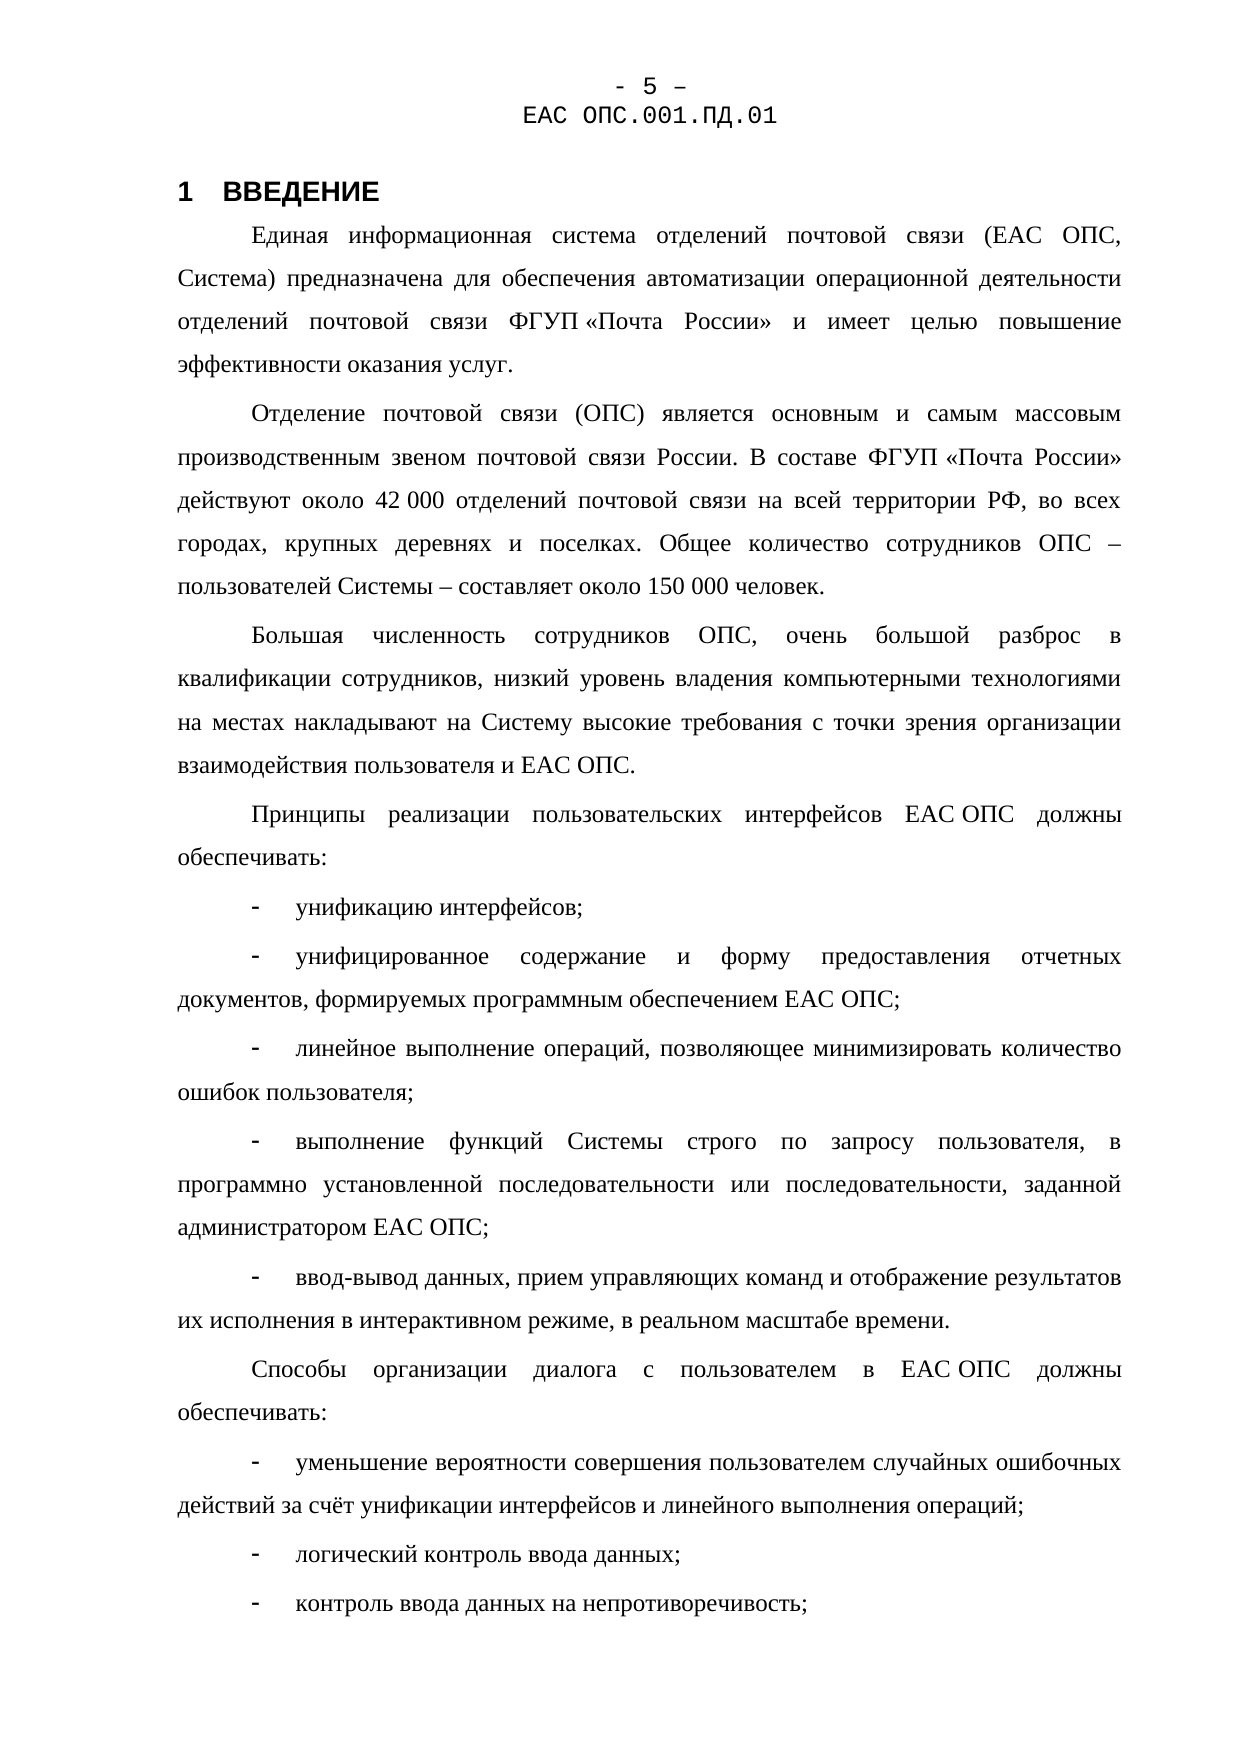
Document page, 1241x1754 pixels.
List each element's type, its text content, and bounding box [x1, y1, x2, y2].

text Способы организации диалога с пользователем в ЕАС ОПС должны обеспечивать: [177, 1354, 1122, 1426]
text Принципы реализации пользовательских интерфейсов ЕАС ОПС должны обеспечивать: [177, 799, 1122, 871]
list уменьшение вероятности совершения пользователем случайных ошибочных действий за счёт унификации интерфейсов и линейного выполнения операций; [177, 1447, 1122, 1518]
text Большая численность сотрудников ОПС, очень большой разброс в квалификации сотрудников, низкий уровень владения компьютерными технологиями на местах накладывают на Систему высокие требования с точки зрения организации взаимодействия пользователя и ЕАС ОПС. [177, 620, 1122, 778]
list ввод-вывод данных, прием управляющих команд и отображение результатов их исполнения в интерактивном режиме, в реальном масштабе времени. [177, 1262, 1122, 1333]
list логический контроль ввода данных; [177, 1539, 1122, 1568]
list унифицированное содержание и форму предоставления отчетных документов, формируемых программным обеспечением ЕАС ОПС; [177, 941, 1122, 1013]
text Единая информационная система отделений почтовой связи (ЕАС ОПС, Система) предназначена для обеспечения автоматизации операционной деятельности отделений почтовой связи ФГУП «Почта России» и имеет целью повышение эффективности оказания услуг. [177, 220, 1122, 378]
text Отделение почтовой связи (ОПС) является основным и самым массовым производственным звеном почтовой связи России. В составе ФГУП «Почта России» действуют около 42 000 отделений почтовой связи на всей территории РФ, во всех городах, крупных деревнях и поселках. Общее количество сотрудников ОПС – пользователей Системы – составляет около 150 000 человек. [177, 398, 1122, 600]
list контроль ввода данных на непротиворечивость; [177, 1588, 1122, 1617]
list линейное выполнение операций, позволяющее минимизировать количество ошибок пользователя; [177, 1033, 1122, 1105]
list выполнение функций Системы строго по запросу пользователя, в программно установленной последовательности или последовательности, заданной администратором ЕАС ОПС; [177, 1126, 1122, 1241]
list унификацию интерфейсов; [177, 892, 1122, 920]
subtitle Введение [177, 175, 1122, 207]
